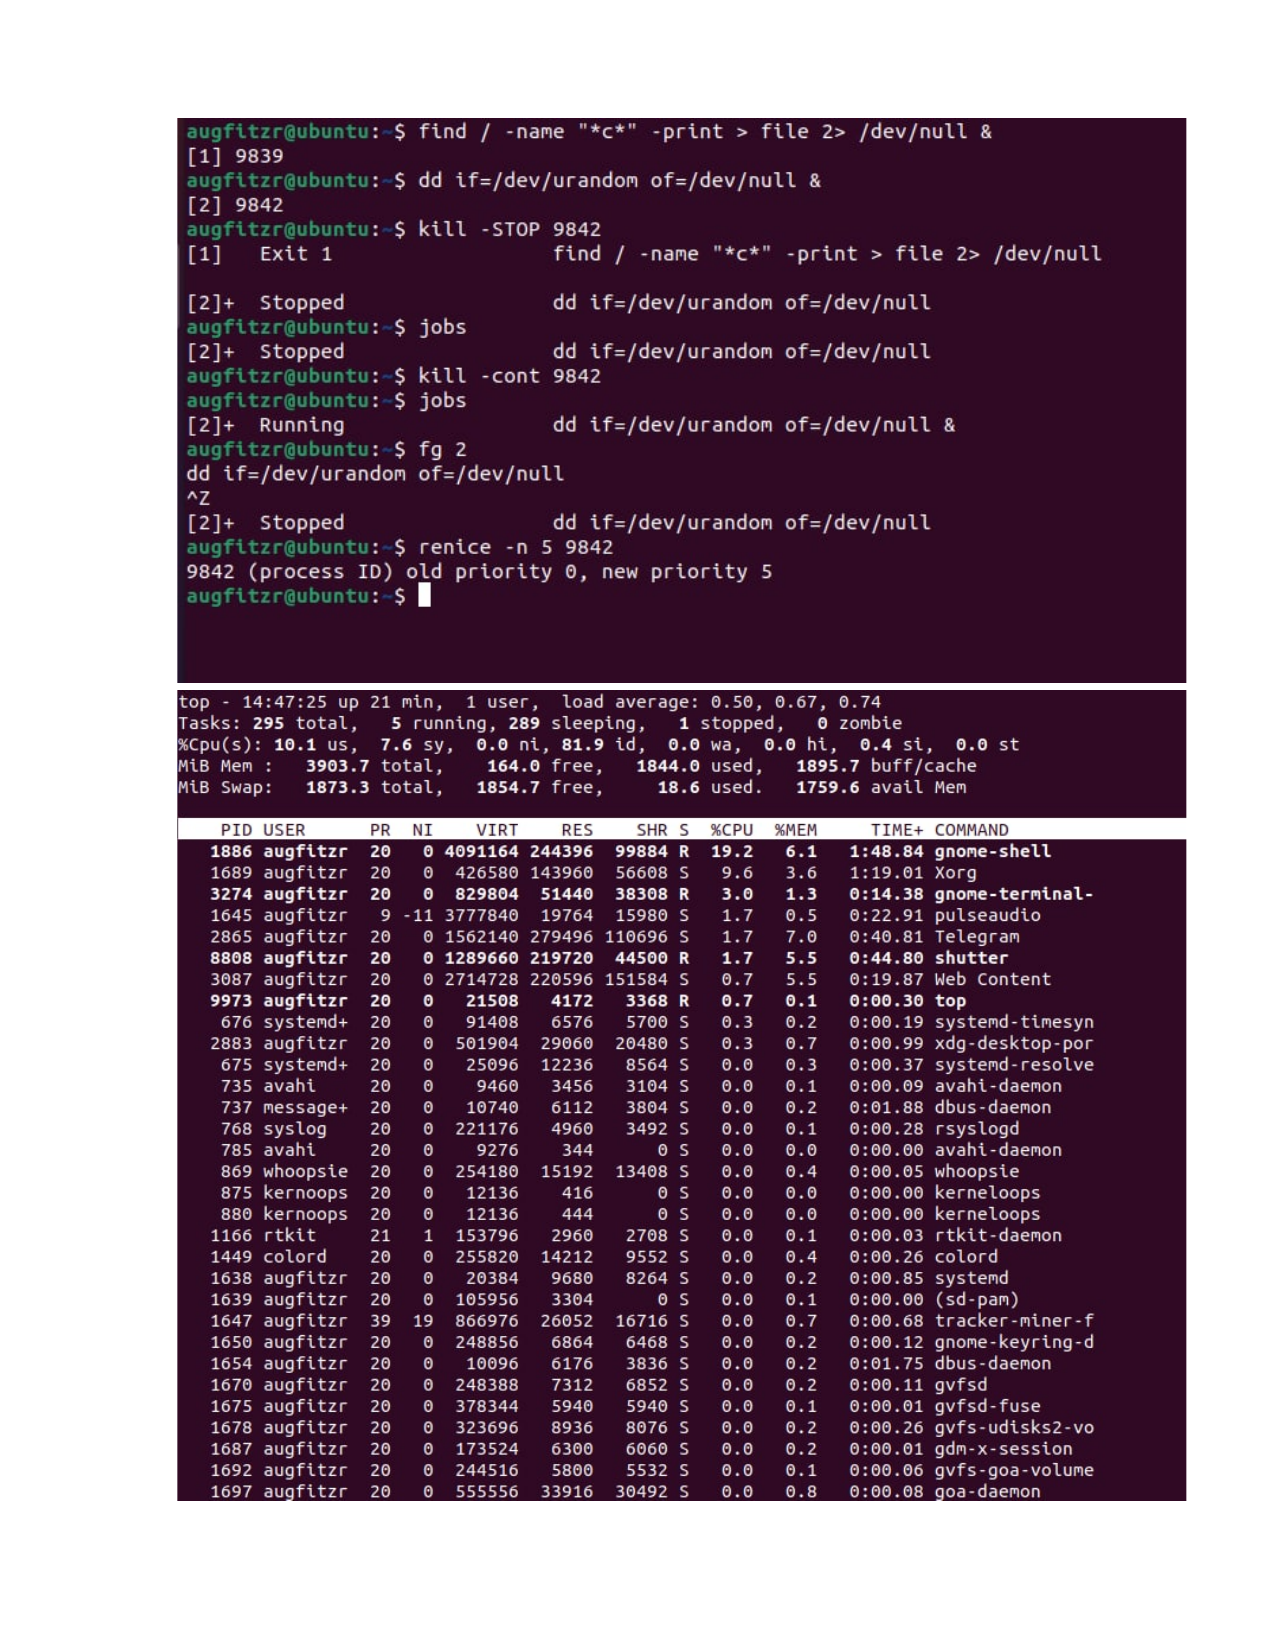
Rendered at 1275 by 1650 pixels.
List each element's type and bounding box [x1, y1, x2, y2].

picture [177, 690, 1187, 1501]
picture [177, 118, 1187, 683]
